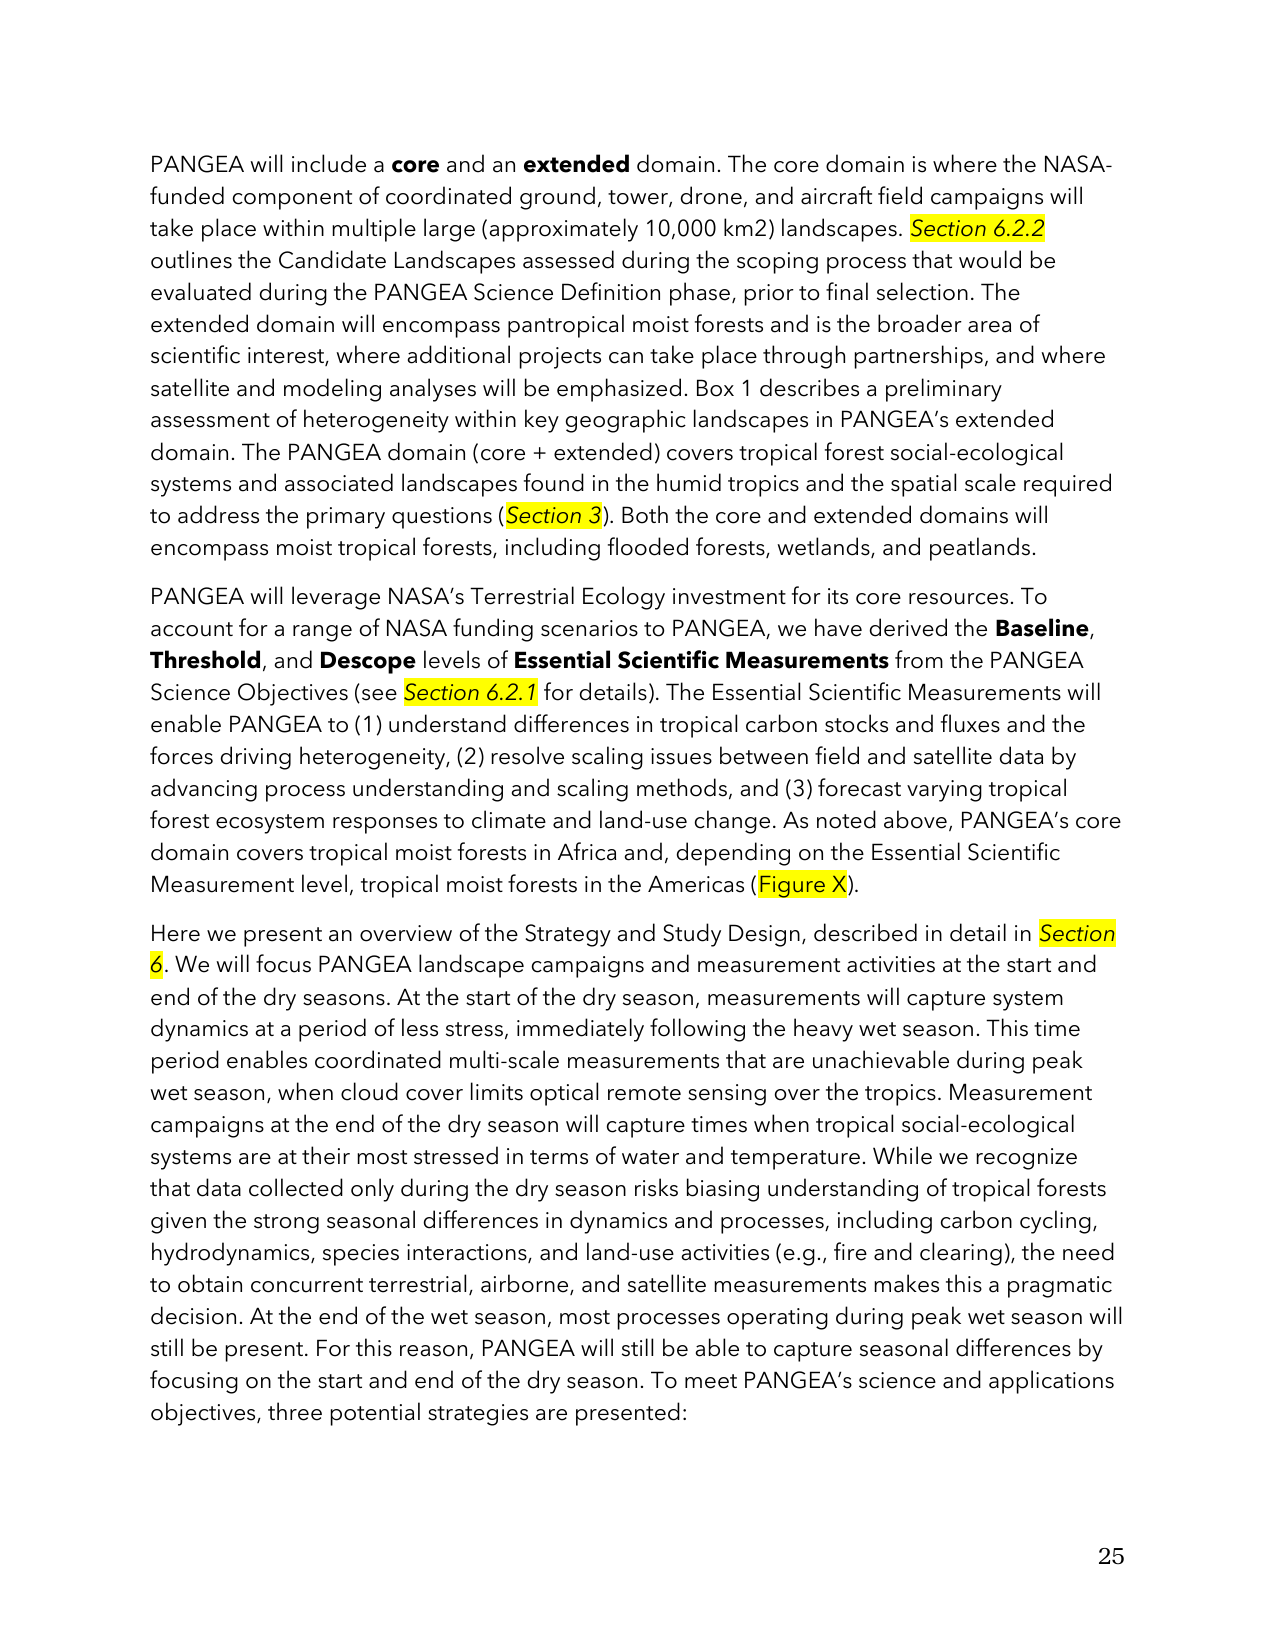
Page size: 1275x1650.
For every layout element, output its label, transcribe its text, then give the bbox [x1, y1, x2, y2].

text PANGEA will include a core and an extended domain. The core domain is where the NASA-funded component of coordinated ground, tower, drone, and aircraft field campaigns will take place within multiple large (approximately 10,000 km2) landscapes. Section 6.2.2 outlines the Candidate Landscapes assessed during the scoping process that would be evaluated during the PANGEA Science Definition phase, prior to final selection. The extended domain will encompass pantropical moist forests and is the broader area of scientific interest, where additional projects can take place through partnerships, and where satellite and modeling analyses will be emphasized. Box 1 describes a preliminary assessment of heterogeneity within key geographic landscapes in PANGEA’s extended domain. The PANGEA domain (core + extended) covers tropical forest social-ecological systems and associated landscapes found in the humid tropics and the spatial scale required to address the primary questions (Section 3). Both the core and extended domains will encompass moist tropical forests, including flooded forests, wetlands, and peatlands. [150, 150, 1125, 562]
text PANGEA will leverage NASA’s Terrestrial Ecology investment for its core resources. To account for a range of NASA funding scenarios to PANGEA, we have derived the Baseline, Threshold, and Descope levels of Essential Scientific Measurements from the PANGEA Science Objectives (see Section 6.2.1 for details). The Essential Scientific Measurements will enable PANGEA to (1) understand differences in tropical carbon stocks and fluxes and the forces driving heterogeneity, (2) resolve scaling issues between field and satellite data by advancing process understanding and scaling methods, and (3) forecast varying tropical forest ecosystem responses to climate and land-use change. As noted above, PANGEA’s core domain covers tropical moist forests in Africa and, depending on the Essential Scientific Measurement level, tropical moist forests in the Americas (Figure X). [150, 582, 1125, 898]
text Here we present an overview of the Strategy and Study Design, described in detail in Section 6. We will focus PANGEA landscape campaigns and measurement activities at the start and end of the dry seasons. At the start of the dry season, measurements will capture system dynamics at a period of less stress, immediately following the heavy wet season. This time period enables coordinated multi-scale measurements that are unachievable during peak wet season, when cloud cover limits optical remote sensing over the tropics. Measurement campaigns at the end of the dry season will capture times when tropical social-ecological systems are at their most stressed in terms of water and temperature. While we recognize that data collected only during the dry season risks biasing understanding of tropical forests given the strong seasonal differences in dynamics and processes, including carbon cycling, hydrodynamics, species interactions, and land-use activities (e.g., fire and clearing), the need to obtain concurrent terrestrial, airborne, and satellite measurements makes this a pragmatic decision. At the end of the wet season, most processes operating during peak wet season will still be present. For this reason, PANGEA will still be able to capture seasonal differences by focusing on the start and end of the dry season. To meet PANGEA’s science and applications objectives, three potential strategies are presented: [150, 919, 1125, 1426]
